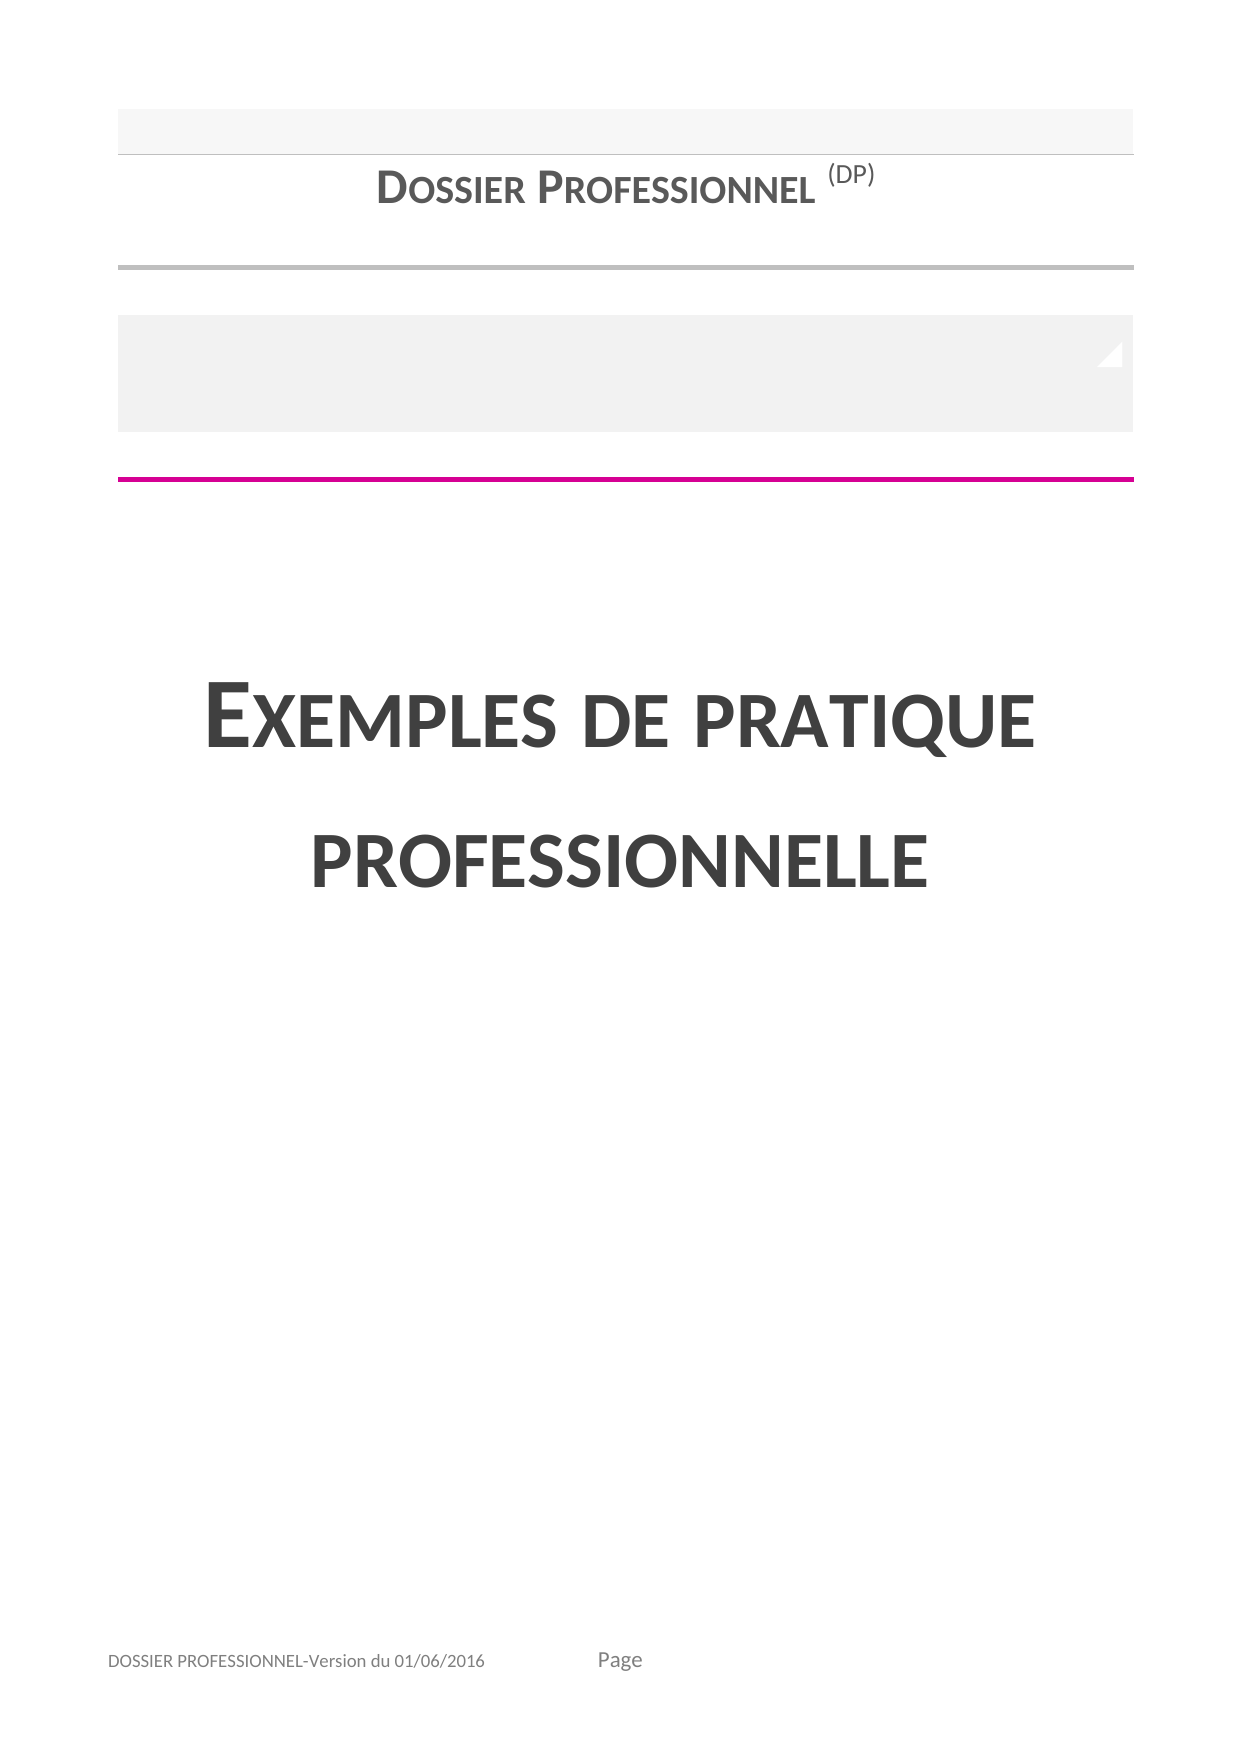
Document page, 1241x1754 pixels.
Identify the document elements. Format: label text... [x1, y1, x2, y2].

text Exemples de pratique [148, 650, 1093, 772]
text professionnelle [148, 790, 1093, 912]
